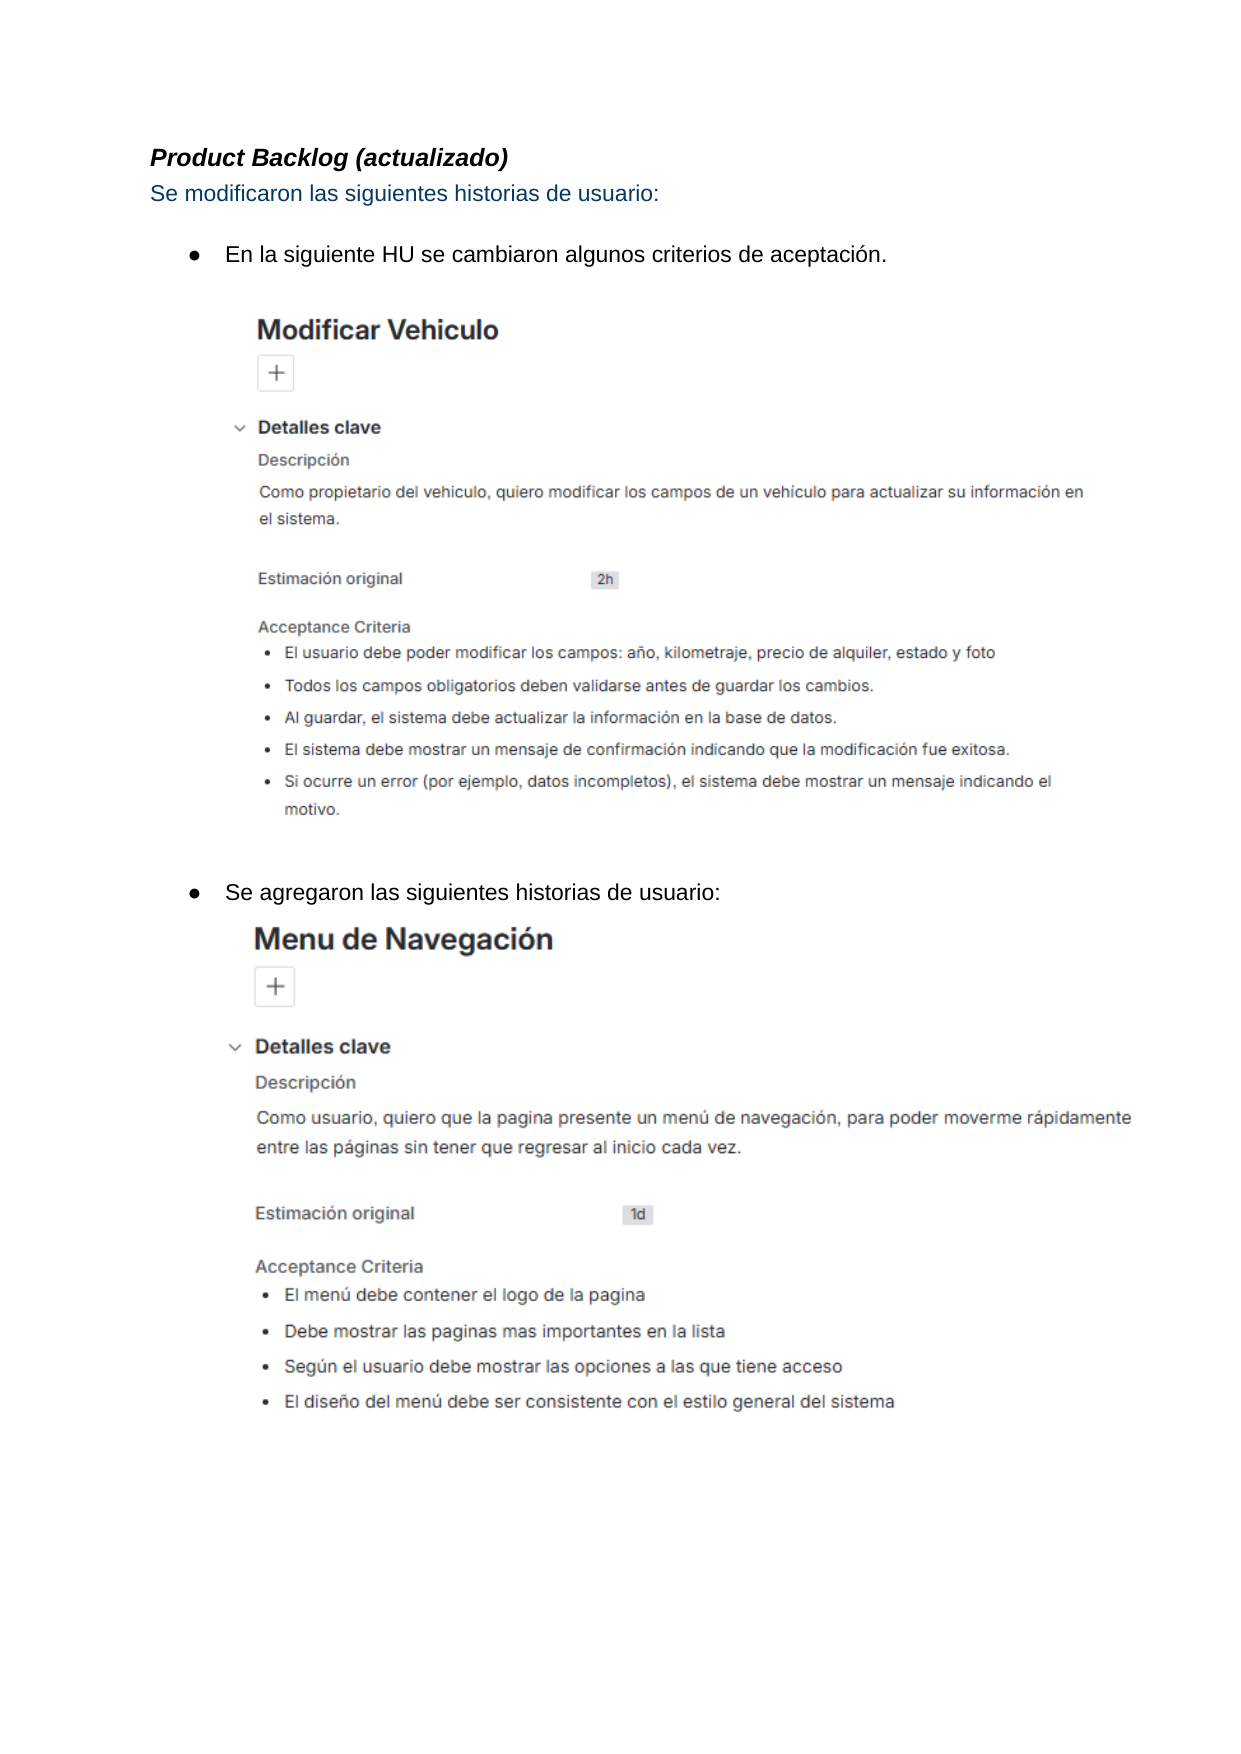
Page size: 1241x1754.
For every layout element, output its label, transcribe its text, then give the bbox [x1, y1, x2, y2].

picture [223, 301, 1098, 816]
text Se modificaron las siguientes historias de usuario: [150, 180, 1090, 206]
list En la siguiente HU se cambiaron algunos criterios de aceptación. [187, 241, 1090, 267]
subtitle Product Backlog (actualizado) [150, 143, 1090, 172]
list Se agregaron las siguientes historias de usuario: [187, 879, 1090, 906]
picture [225, 909, 1166, 1443]
